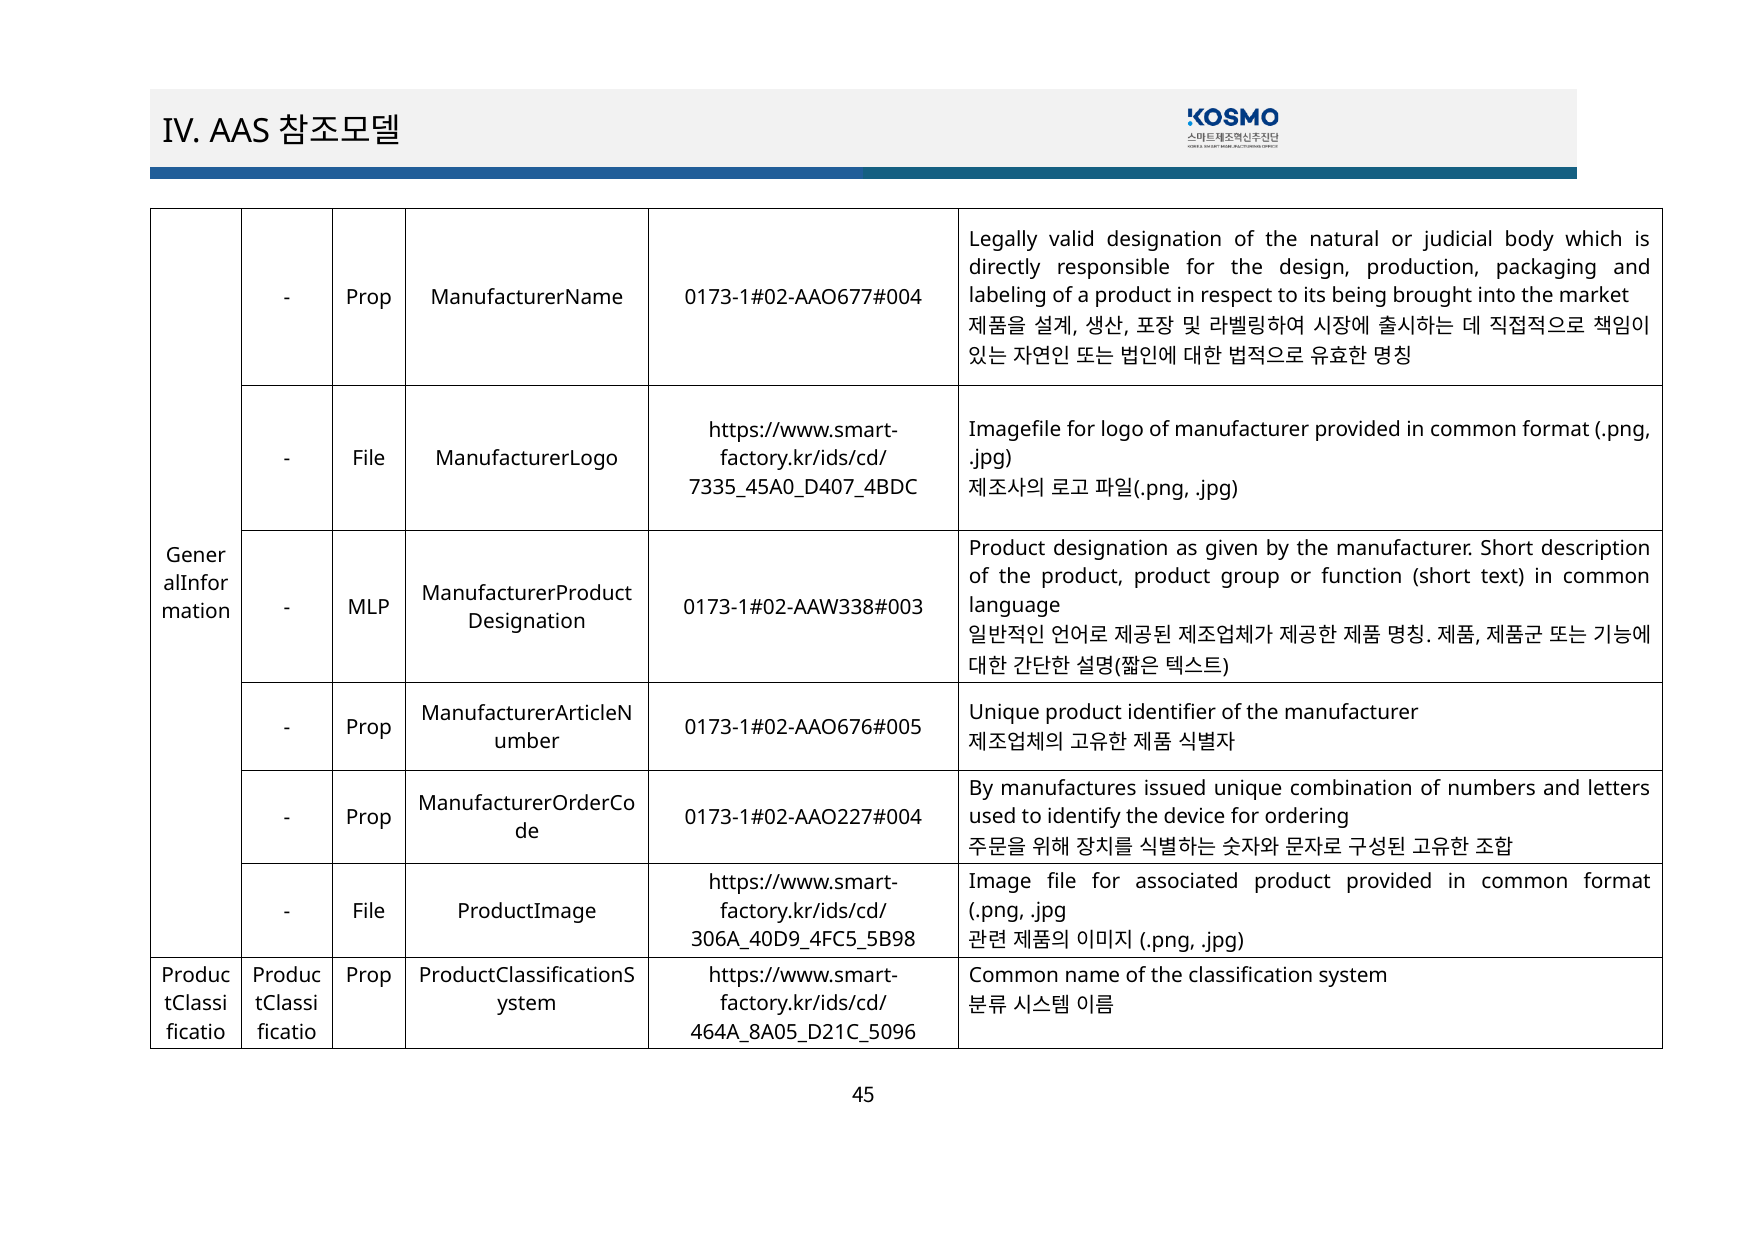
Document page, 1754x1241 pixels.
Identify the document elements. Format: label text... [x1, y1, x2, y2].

table_cell Prop [333, 958, 405, 1048]
table_cell - [242, 531, 332, 682]
table_cell 0173-1#02-AAO227#004 [649, 771, 958, 863]
table_cell ProductClassificationItem [242, 958, 332, 1048]
table_cell ManufacturerProductDesignation [406, 531, 648, 682]
table_cell Common name of the classification system 분류 시스템 이름 [959, 958, 1662, 1048]
table_cell - [242, 683, 332, 770]
table_cell ManufacturerName [406, 209, 648, 385]
table_cell https://www.smart-factory.kr/ids/cd/464A_8A05_D21C_5096 [649, 958, 958, 1048]
table_cell https://www.smart-factory.kr/ids/cd/306A_40D9_4FC5_5B98 [649, 864, 958, 957]
table_cell ManufacturerOrderCode [406, 771, 648, 863]
table_cell Legally valid designation of the natural or judicial body which is directly responsible for the design, production, packaging and labeling of a product in respect to its being brought into the market 제품을 설계, 생산, 포장 및 라벨링하여 시장에 출시하는 데 직접적으로 책임이 있는 자연인 또는 법인에 대한 법적으로 유효한 명칭 [959, 209, 1662, 385]
table_cell https://www.smart-factory.kr/ids/cd/7335_45A0_D407_4BDC [649, 386, 958, 529]
table_cell 0173-1#02-AAO676#005 [649, 683, 958, 770]
table_cell ProductClassification [151, 958, 241, 1048]
table_cell Prop [333, 209, 405, 385]
table_cell ManufacturerArticleNumber [406, 683, 648, 770]
table_cell MLP [333, 531, 405, 682]
table_cell File [333, 386, 405, 529]
table_cell 0173-1#02-AAO677#004 [649, 209, 958, 385]
table_cell Prop [333, 771, 405, 863]
table_cell ProductClassificationSystem [406, 958, 648, 1048]
table_cell ManufacturerLogo [406, 386, 648, 529]
table_cell Unique product identifier of the manufacturer 제조업체의 고유한 제품 식별자 [959, 683, 1662, 770]
table_cell Prop [333, 683, 405, 770]
table_cell Product designation as given by the manufacturer. Short description of the product, product group or function (short text) in common language 일반적인 언어로 제공된 제조업체가 제공한 제품 명칭. 제품, 제품군 또는 기능에 대한 간단한 설명(짧은 텍스트) [959, 531, 1662, 682]
table_cell - [242, 386, 332, 529]
table_cell - [242, 864, 332, 957]
table_cell By manufactures issued unique combination of numbers and letters used to identify the device for ordering 주문을 위해 장치를 식별하는 숫자와 문자로 구성된 고유한 조합 [959, 771, 1662, 863]
table_cell ProductImage [406, 864, 648, 957]
table_cell 0173-1#02-AAW338#003 [649, 531, 958, 682]
table_cell File [333, 864, 405, 957]
table_cell GeneralInformation [151, 209, 241, 957]
table_cell Image file for associated product provided in common format (.png, .jpg 관련 제품의 이미지 (.png, .jpg) [959, 864, 1662, 957]
table_cell - [242, 209, 332, 385]
picture [1187, 108, 1279, 148]
table_cell Imagefile for logo of manufacturer provided in common format (.png, .jpg) 제조사의 로고 파일(.png, .jpg) [959, 386, 1662, 529]
table_cell - [242, 771, 332, 863]
